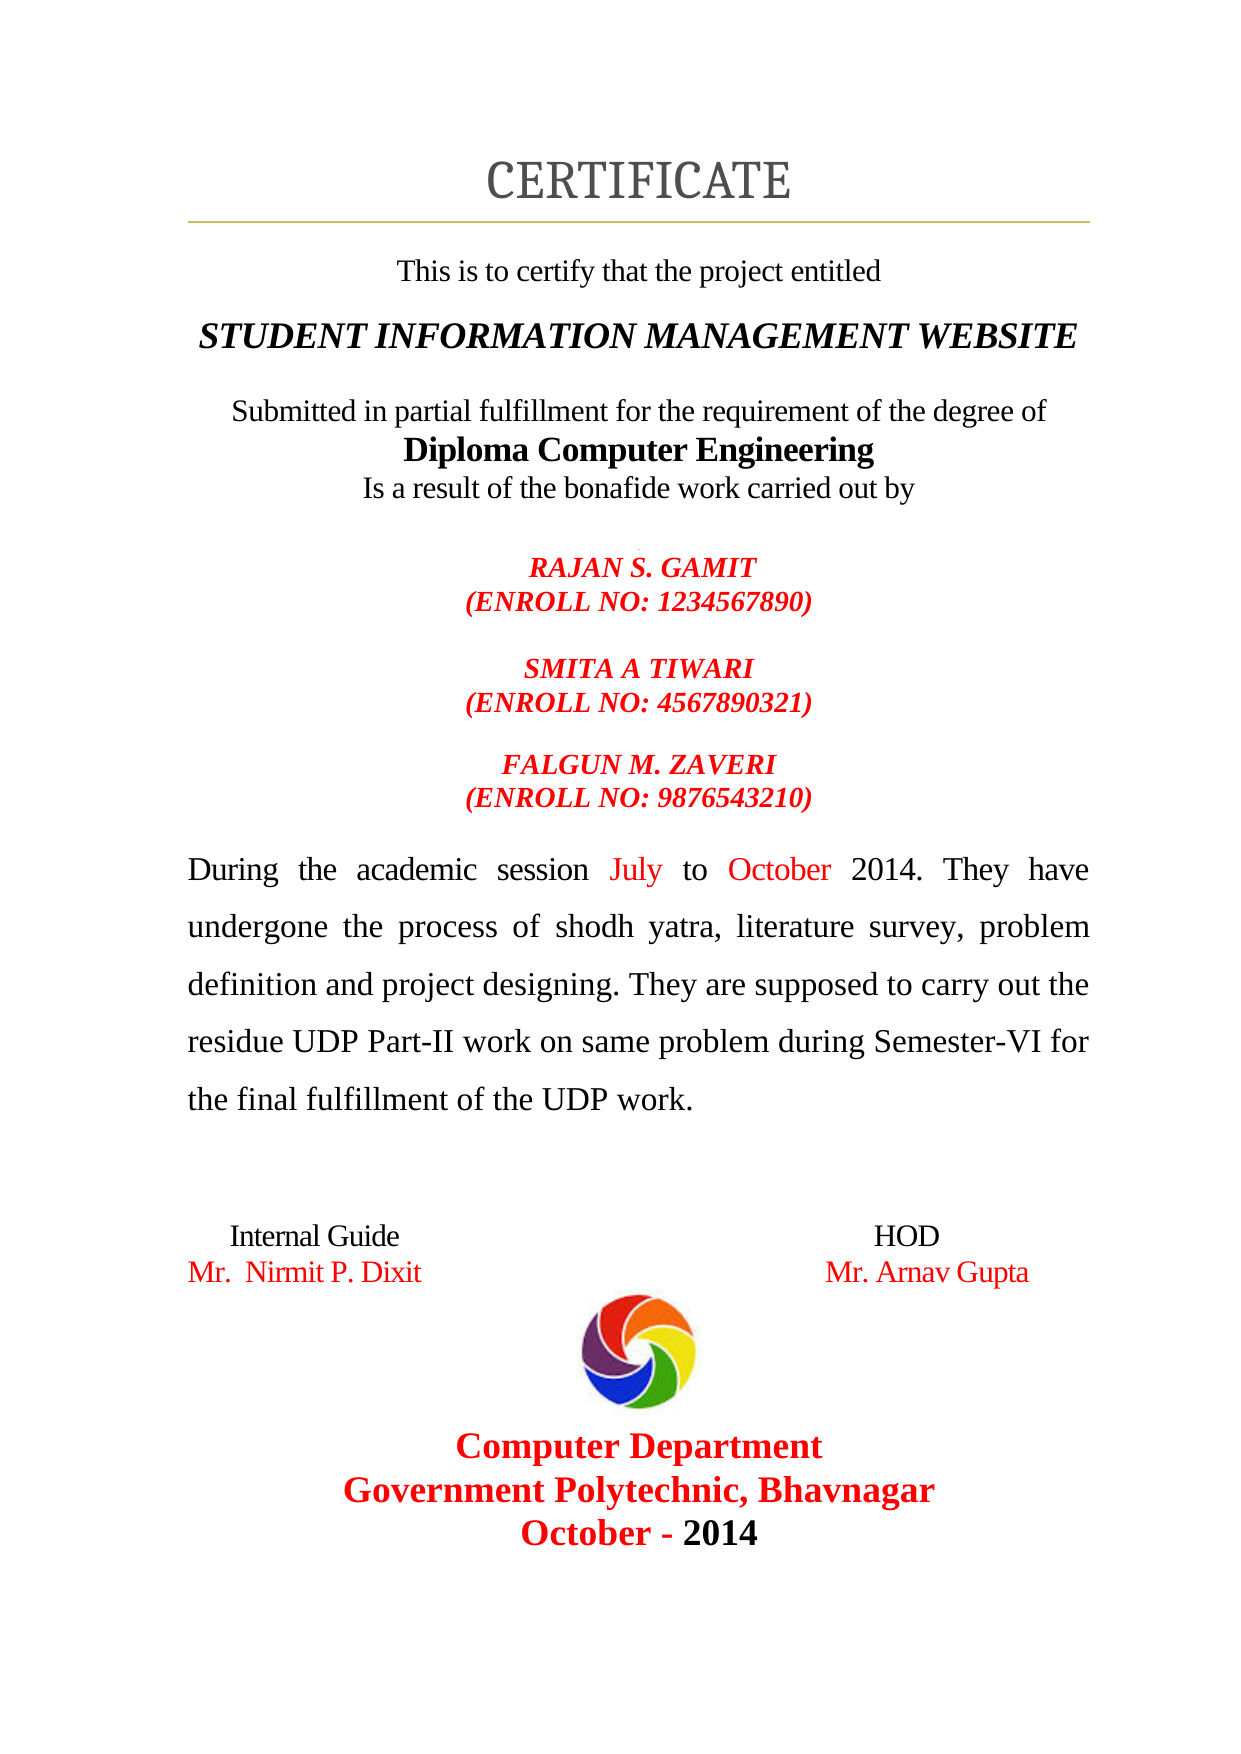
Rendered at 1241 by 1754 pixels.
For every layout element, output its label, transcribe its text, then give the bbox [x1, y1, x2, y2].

title CERTIFICATE [187, 150, 1090, 223]
text Is a result of the bonafide work carried out by [187, 470, 1090, 505]
text October - 2014 [187, 1510, 1090, 1553]
text STUDENT INFORMATION MANAGEMENT WEBSITE [187, 314, 1090, 357]
text Computer Department [187, 1424, 1090, 1467]
text FALGUN M. ZAVERI [187, 747, 1090, 781]
text Government Polytechnic, Bhavnagar [187, 1467, 1090, 1510]
text This is to certify that the project entitled [187, 254, 1090, 289]
text Internal Guide HOD [187, 1218, 1090, 1254]
text RAJAN S. GAMIT [187, 551, 1090, 584]
text Mr. Nirmit P. Dixit Mr. Arnav Gupta [187, 1254, 1090, 1289]
picture [576, 1289, 702, 1415]
text (ENROLL NO: 4567890321) [187, 685, 1090, 718]
text During the academic session July to October 2014. They have undergone the process of shodh yatra, literature survey, problem definition and project designing. They are supposed to carry out the residue UDP Part-II work on same problem during Semester-VI for the final fulfillment of the UDP work. [187, 849, 1090, 1118]
text (ENROLL NO: 9876543210) [187, 781, 1090, 814]
text Submitted in partial fulfillment for the requirement of the degree of [187, 393, 1090, 429]
text SMITA A TIWARI [187, 651, 1090, 685]
text Diploma Computer Engineering [187, 429, 1090, 470]
text (ENROLL NO: 1234567890) [187, 584, 1090, 618]
